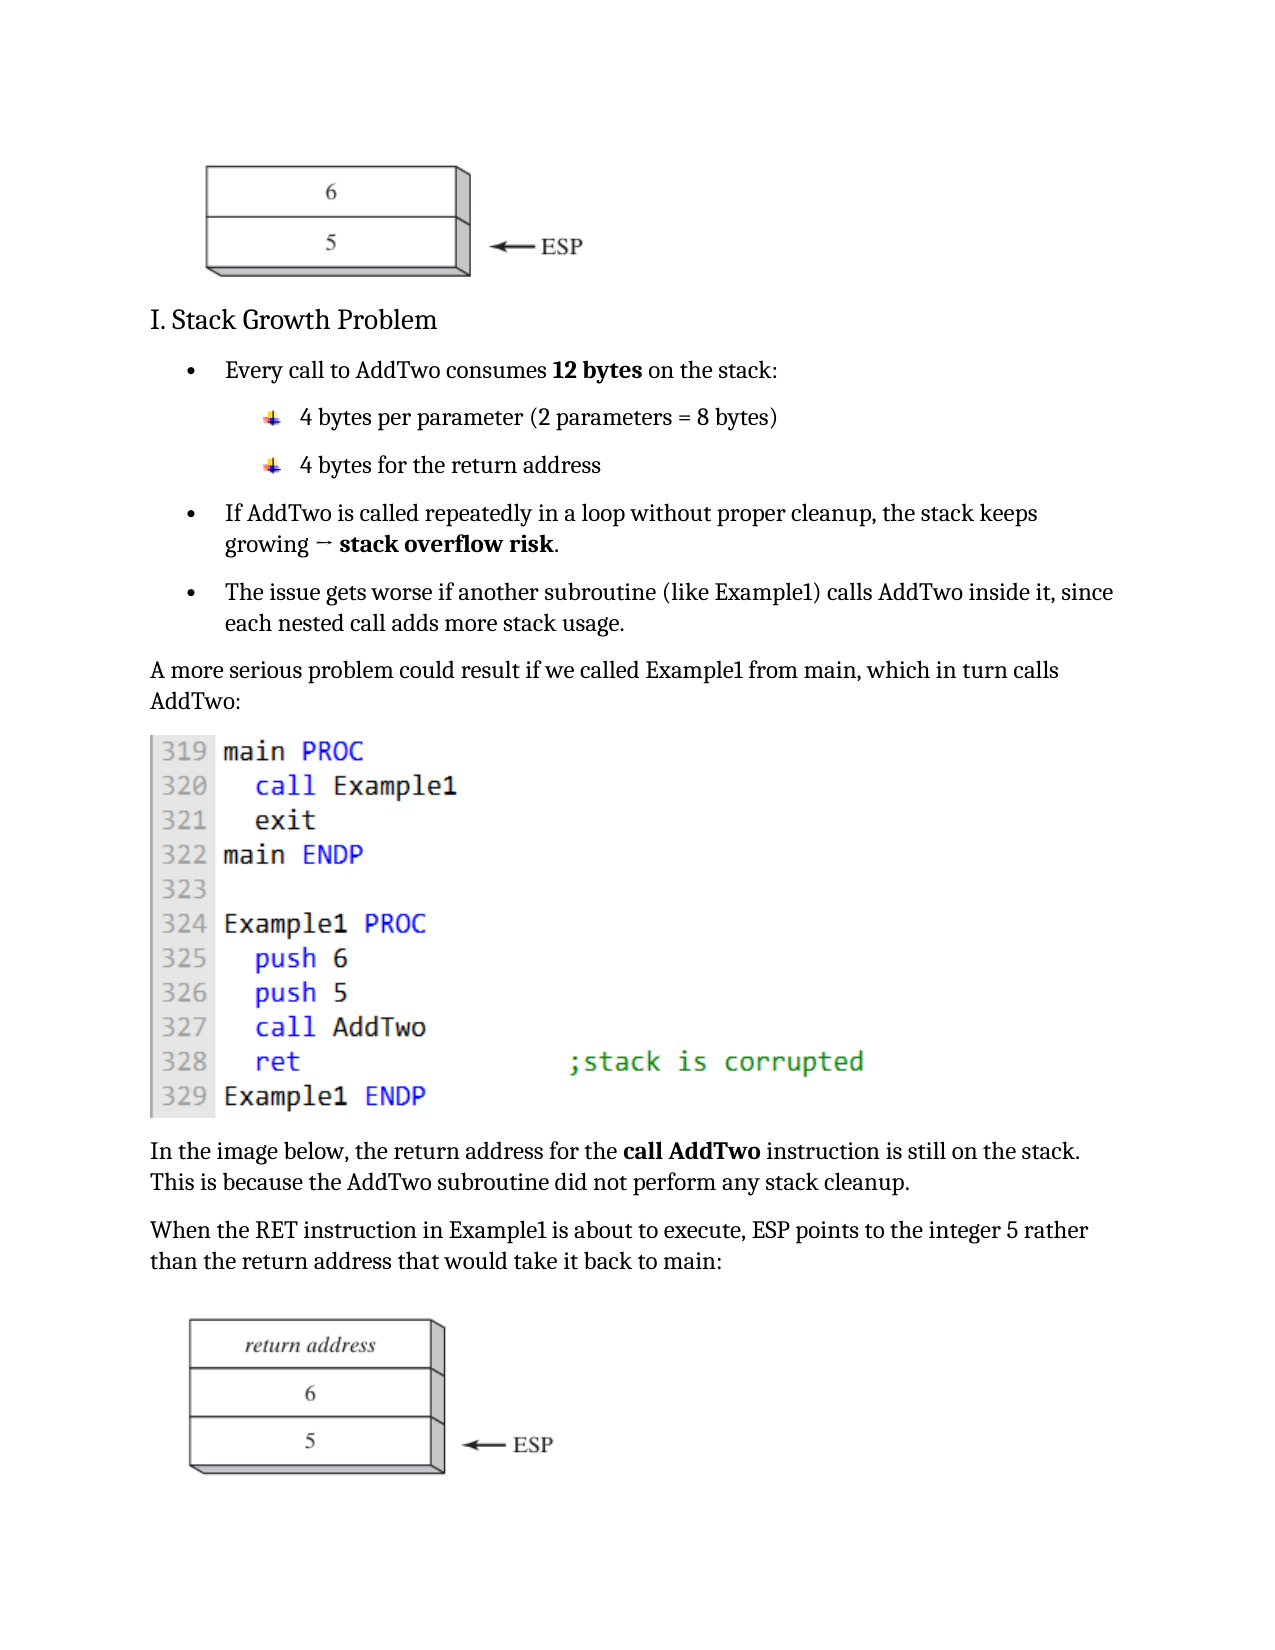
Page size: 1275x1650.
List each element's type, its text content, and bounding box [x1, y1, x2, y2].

text In the image below, the return address for the call AddTwo instruction is still on the stack. This is because the AddTwo subroutine did not perform any stack cleanup. [150, 1137, 1125, 1197]
list Every call to AddTwo consumes 12 bytes on the stack: [187, 356, 1125, 384]
picture [150, 150, 658, 284]
text A more serious problem could result if we called Example1 from main, which in turn calls AddTwo: [150, 656, 1125, 716]
picture [263, 456, 281, 474]
list 4 bytes for the return address [262, 451, 1125, 480]
text When the RET instruction in Example1 is about to execute, ESP points to the integer 5 rather than the return address that would take it back to main: [150, 1216, 1125, 1275]
picture [150, 735, 957, 1118]
picture [150, 1294, 583, 1493]
list The issue gets worse if another subroutine (like Example1) calls AddTwo inside it, since each nested call adds more stack usage. [187, 577, 1125, 637]
list 4 bytes per parameter (2 parameters = 8 bytes) [262, 403, 1125, 432]
list If AddTwo is called repeatedly in a loop without proper cleanup, the stack keeps growing → stack overflow risk. [187, 499, 1125, 558]
picture [263, 409, 281, 426]
text I. Stack Growth Problem [150, 303, 1125, 336]
